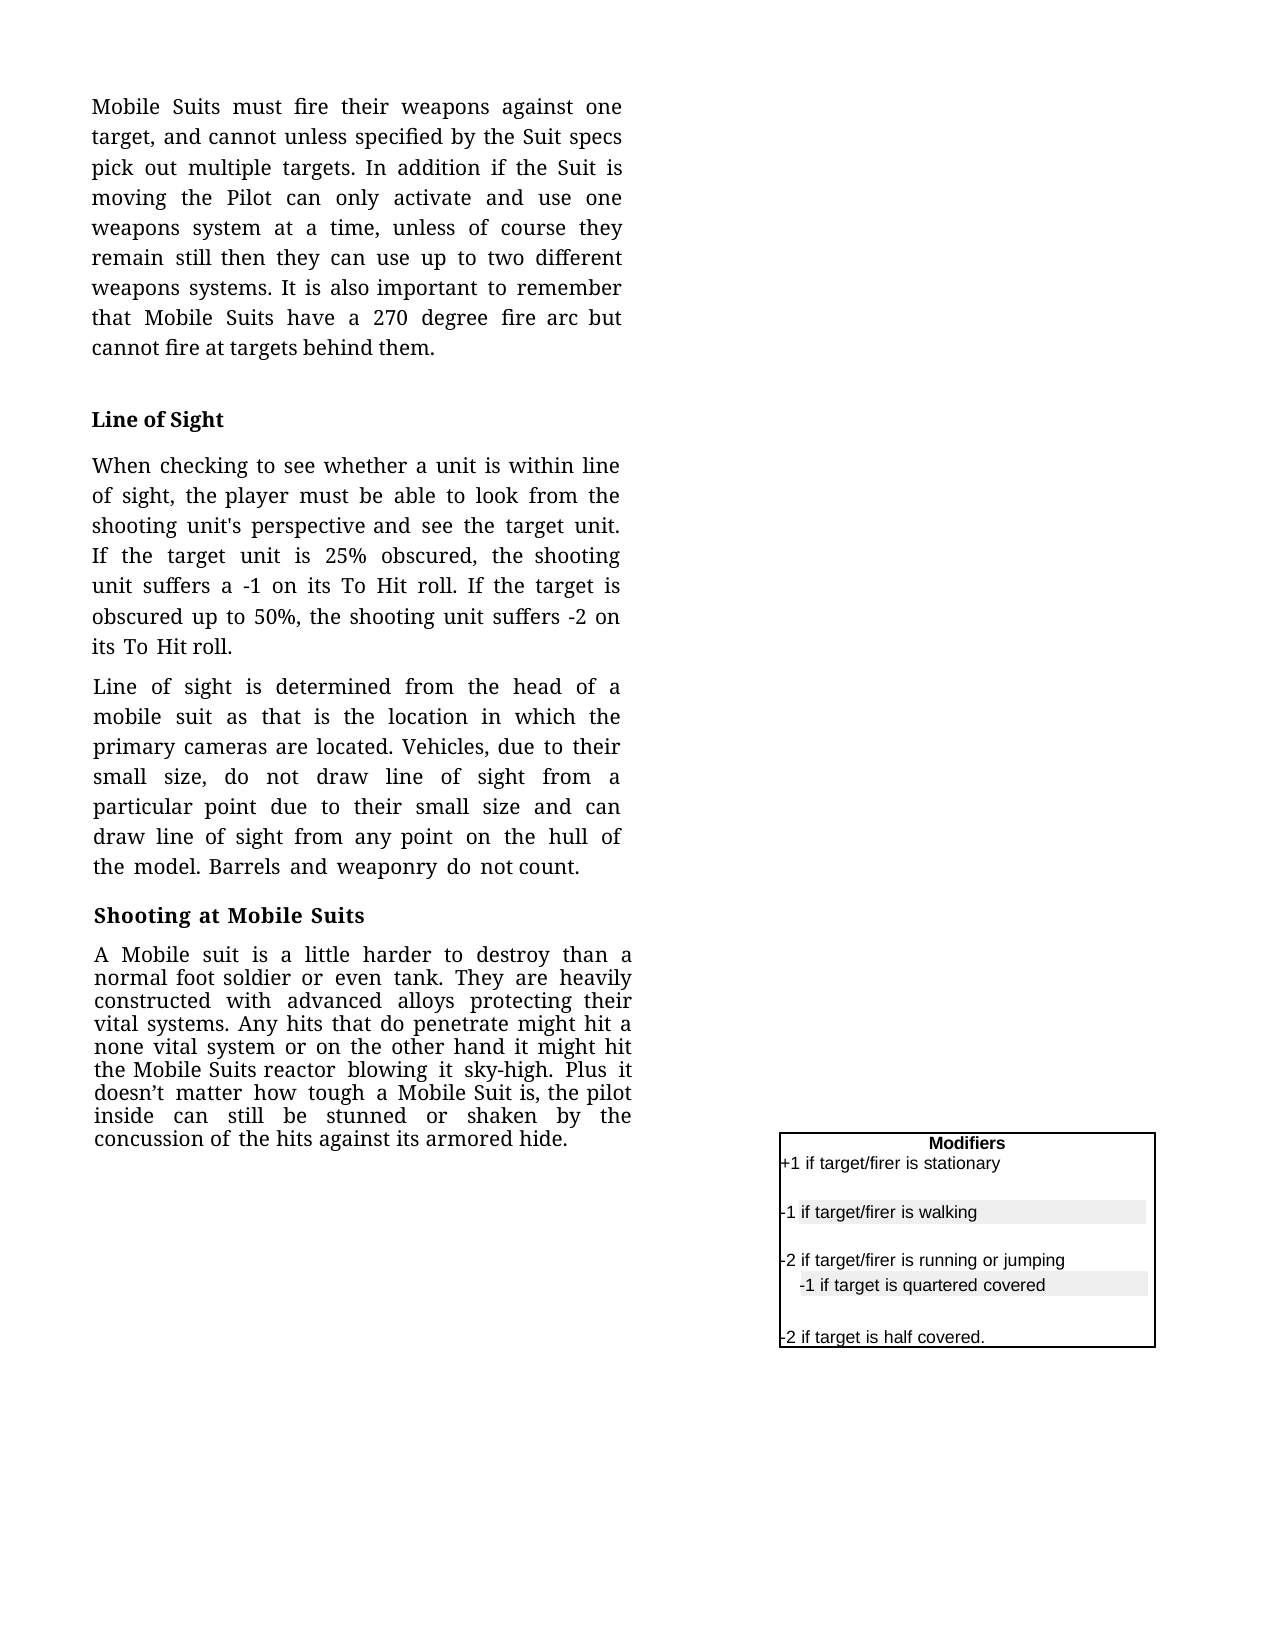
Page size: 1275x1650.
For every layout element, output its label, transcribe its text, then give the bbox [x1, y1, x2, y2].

subtitle Shooting at Mobile Suits [94, 901, 647, 929]
text Line of sight is determined from the head of a mobile suit as that is the location in which the primary cameras are located. Vehicles, due to their small size, do not draw line of sight from a particular point due to their small size and can draw line of sight from any point on the hull of the model. Barrels and weaponry do not count. [93, 672, 621, 881]
subtitle Line of Sight [91, 405, 647, 433]
text A Mobile suit is a little harder to destroy than a normal foot soldier or even tank. They are heavily constructed with advanced alloys protecting their vital systems. Any hits that do penetrate might hit a none vital system or on the other hand it might hit the Mobile Suits reactor blowing it sky-high. Plus it doesn’t matter how tough a Mobile Suit is, the pilot inside can still be stunned or shaken by the concussion of the hits against its armored hide. [94, 944, 632, 1151]
text Mobile Suits must fire their weapons against one target, and cannot unless specified by the Suit specs pick out multiple targets. In addition if the Suit is moving the Pilot can only activate and use one weapons system at a time, unless of course they remain still then they can use up to two different weapons systems. It is also important to remember that Mobile Suits have a 270 degree fire arc but cannot fire at targets behind them. [91, 92, 622, 362]
text When checking to see whether a unit is within line of sight, the player must be able to look from the shooting unit's perspective and see the target unit. If the target unit is 25% obscured, the shooting unit suffers a -1 on its To Hit roll. If the target is obscured up to 50%, the shooting unit suffers -2 on its To Hit roll. [92, 451, 620, 660]
